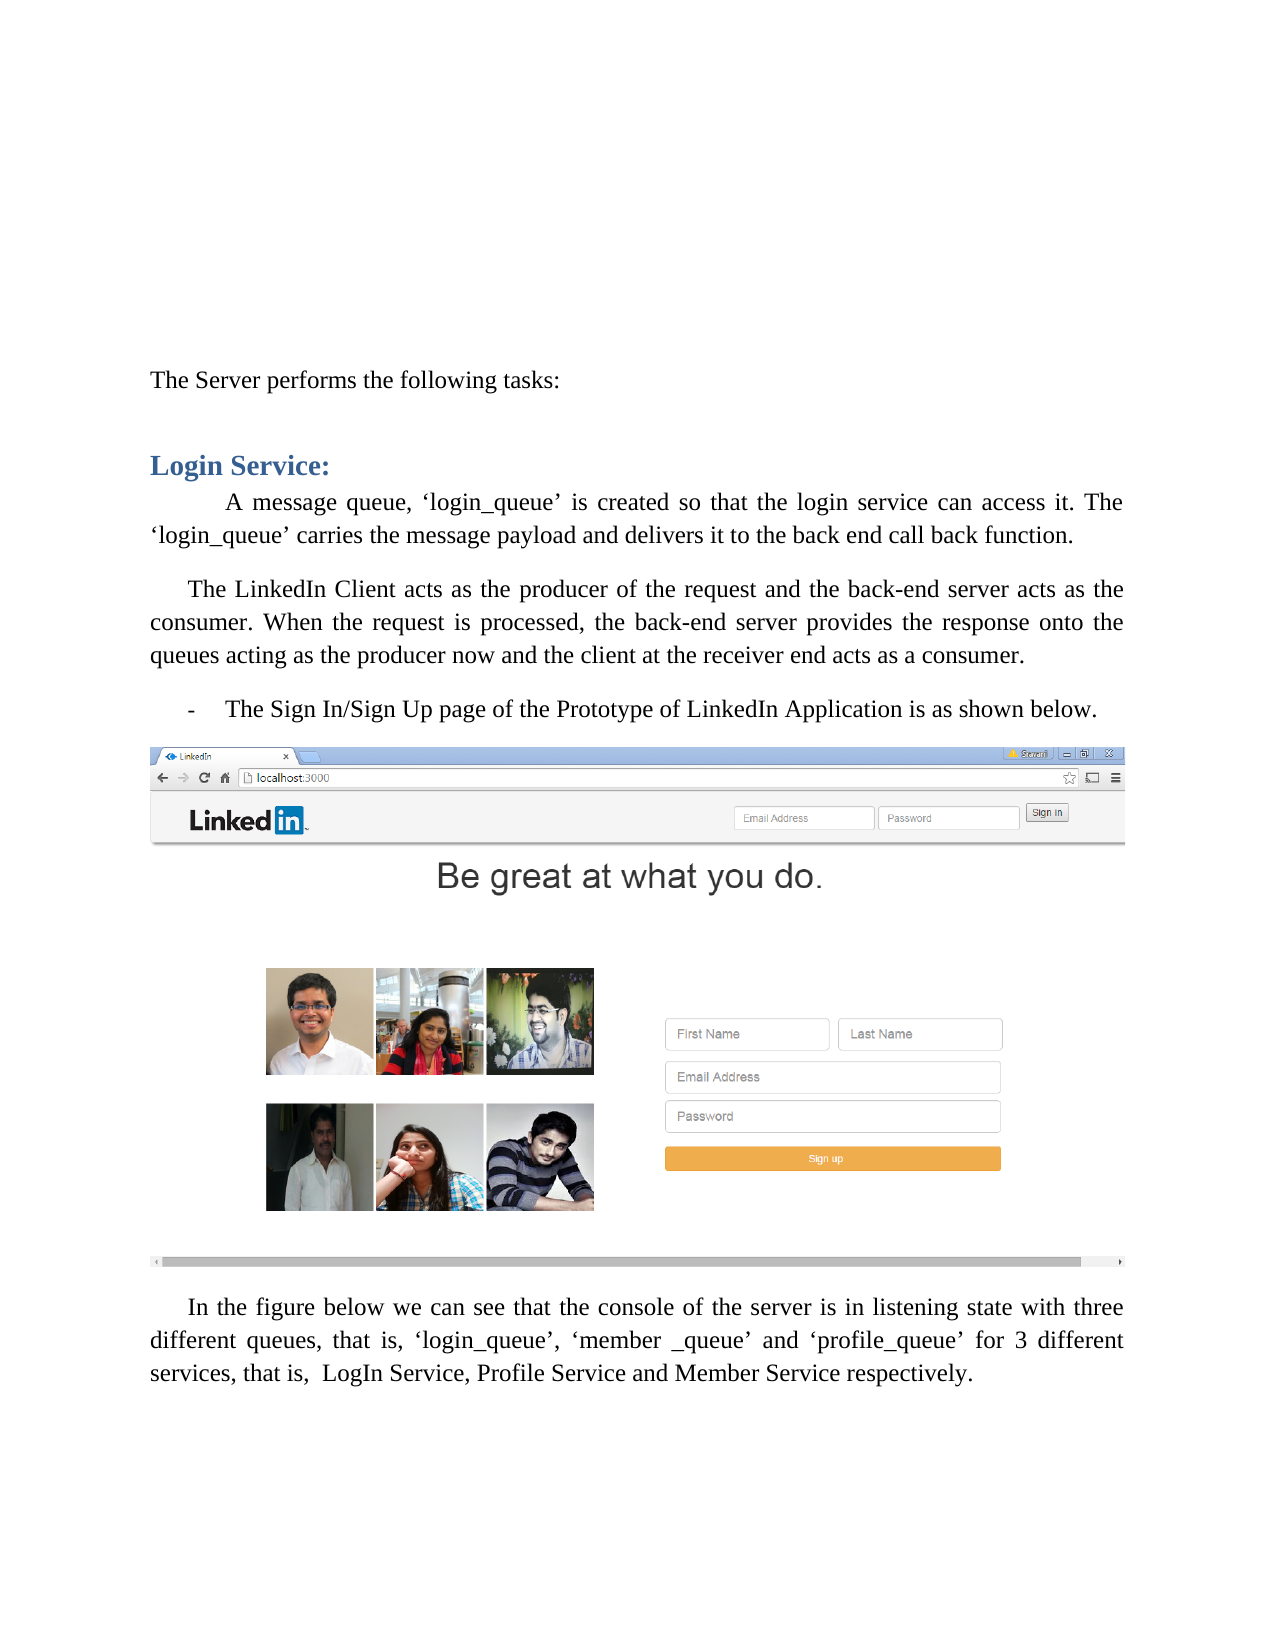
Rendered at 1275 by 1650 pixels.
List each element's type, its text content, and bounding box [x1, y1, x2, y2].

subtitle Login Service: [150, 448, 1125, 482]
text The Server performs the following tasks: [150, 365, 1125, 394]
text In the figure below we can see that the console of the server is in listening state with three different queues, that is, ‘login_queue’, ‘member _queue’ and ‘profile_queue’ for 3 different services, that is, LogIn Service, Profile Service and Member Service respectively. [150, 1292, 1125, 1387]
text The LinkedIn Client acts as the producer of the request and the back-end server acts as the consumer. When the request is processed, the back-end server provides the response onto the queues acting as the producer now and the client at the receiver end acts as a consumer. [150, 574, 1125, 669]
list The Sign In/Sign Up page of the Prototype of LinkedIn Application is as shown below. [187, 694, 1125, 722]
text A message queue, ‘login_queue’ is created so that the login service can access it. The ‘login_queue’ carries the message payload and delivers it to the back end call back function. [150, 487, 1125, 549]
picture [150, 747, 1125, 1267]
